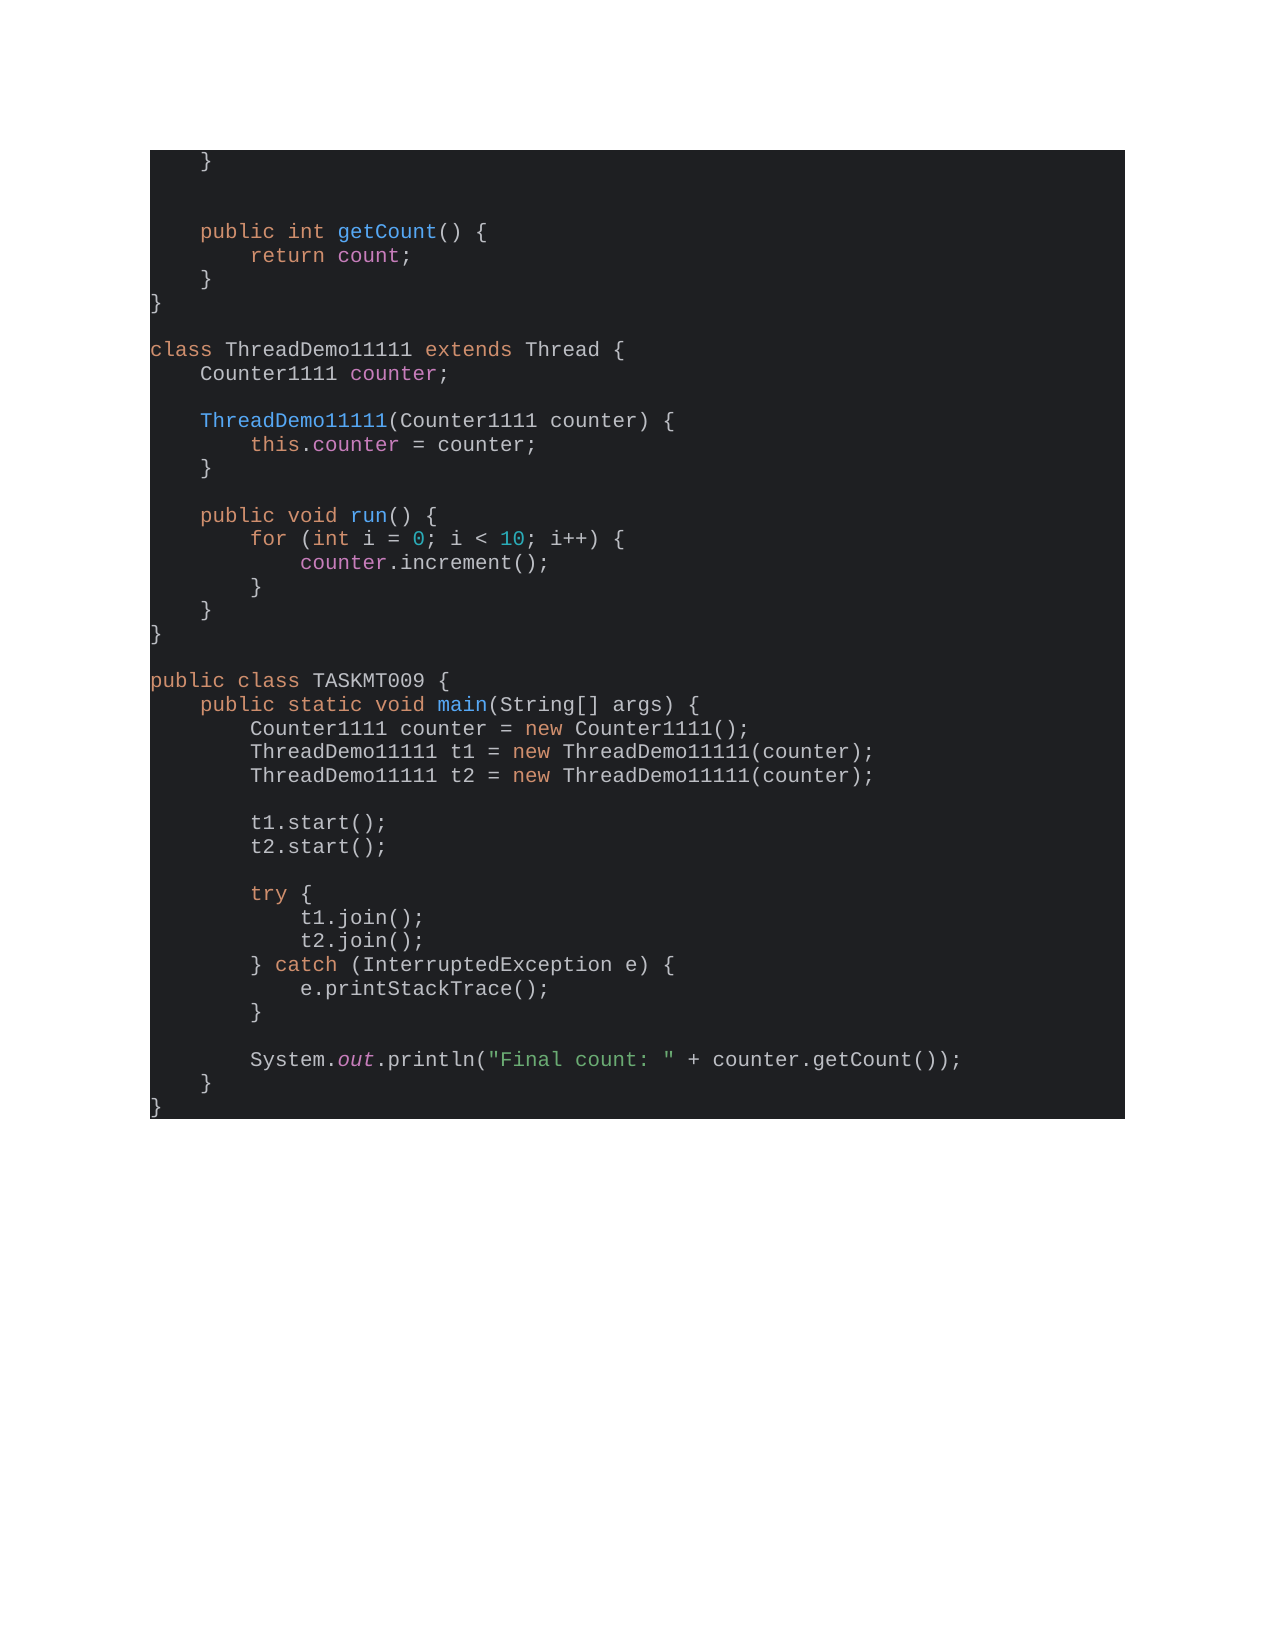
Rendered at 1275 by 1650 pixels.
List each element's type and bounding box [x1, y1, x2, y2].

text [150, 150, 1125, 1119]
